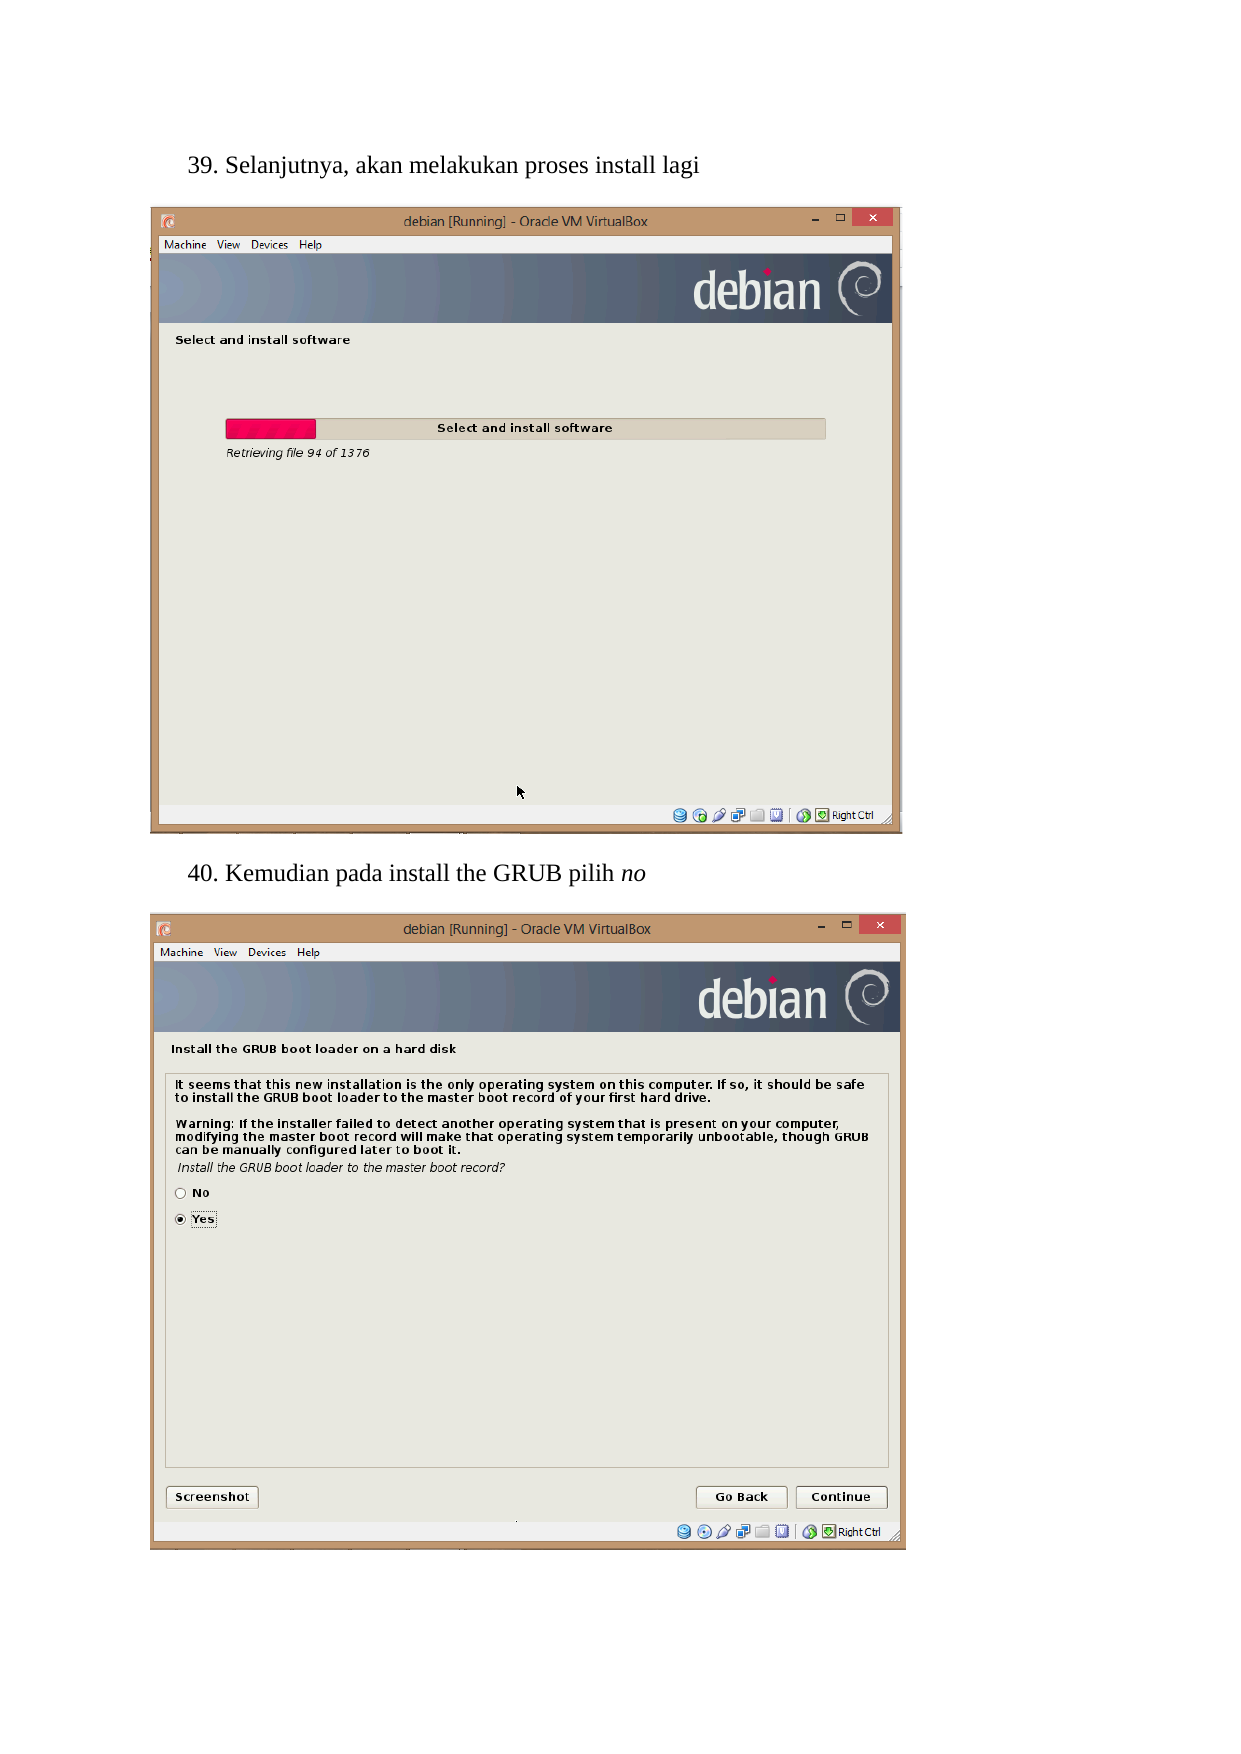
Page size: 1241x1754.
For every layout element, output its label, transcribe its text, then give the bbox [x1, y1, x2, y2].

list Selanjutnya, akan melakukan proses install lagi [187, 150, 1090, 179]
picture [150, 203, 903, 834]
list Kemudian pada install the GRUB pilih no [187, 858, 1090, 887]
picture [150, 912, 906, 1550]
